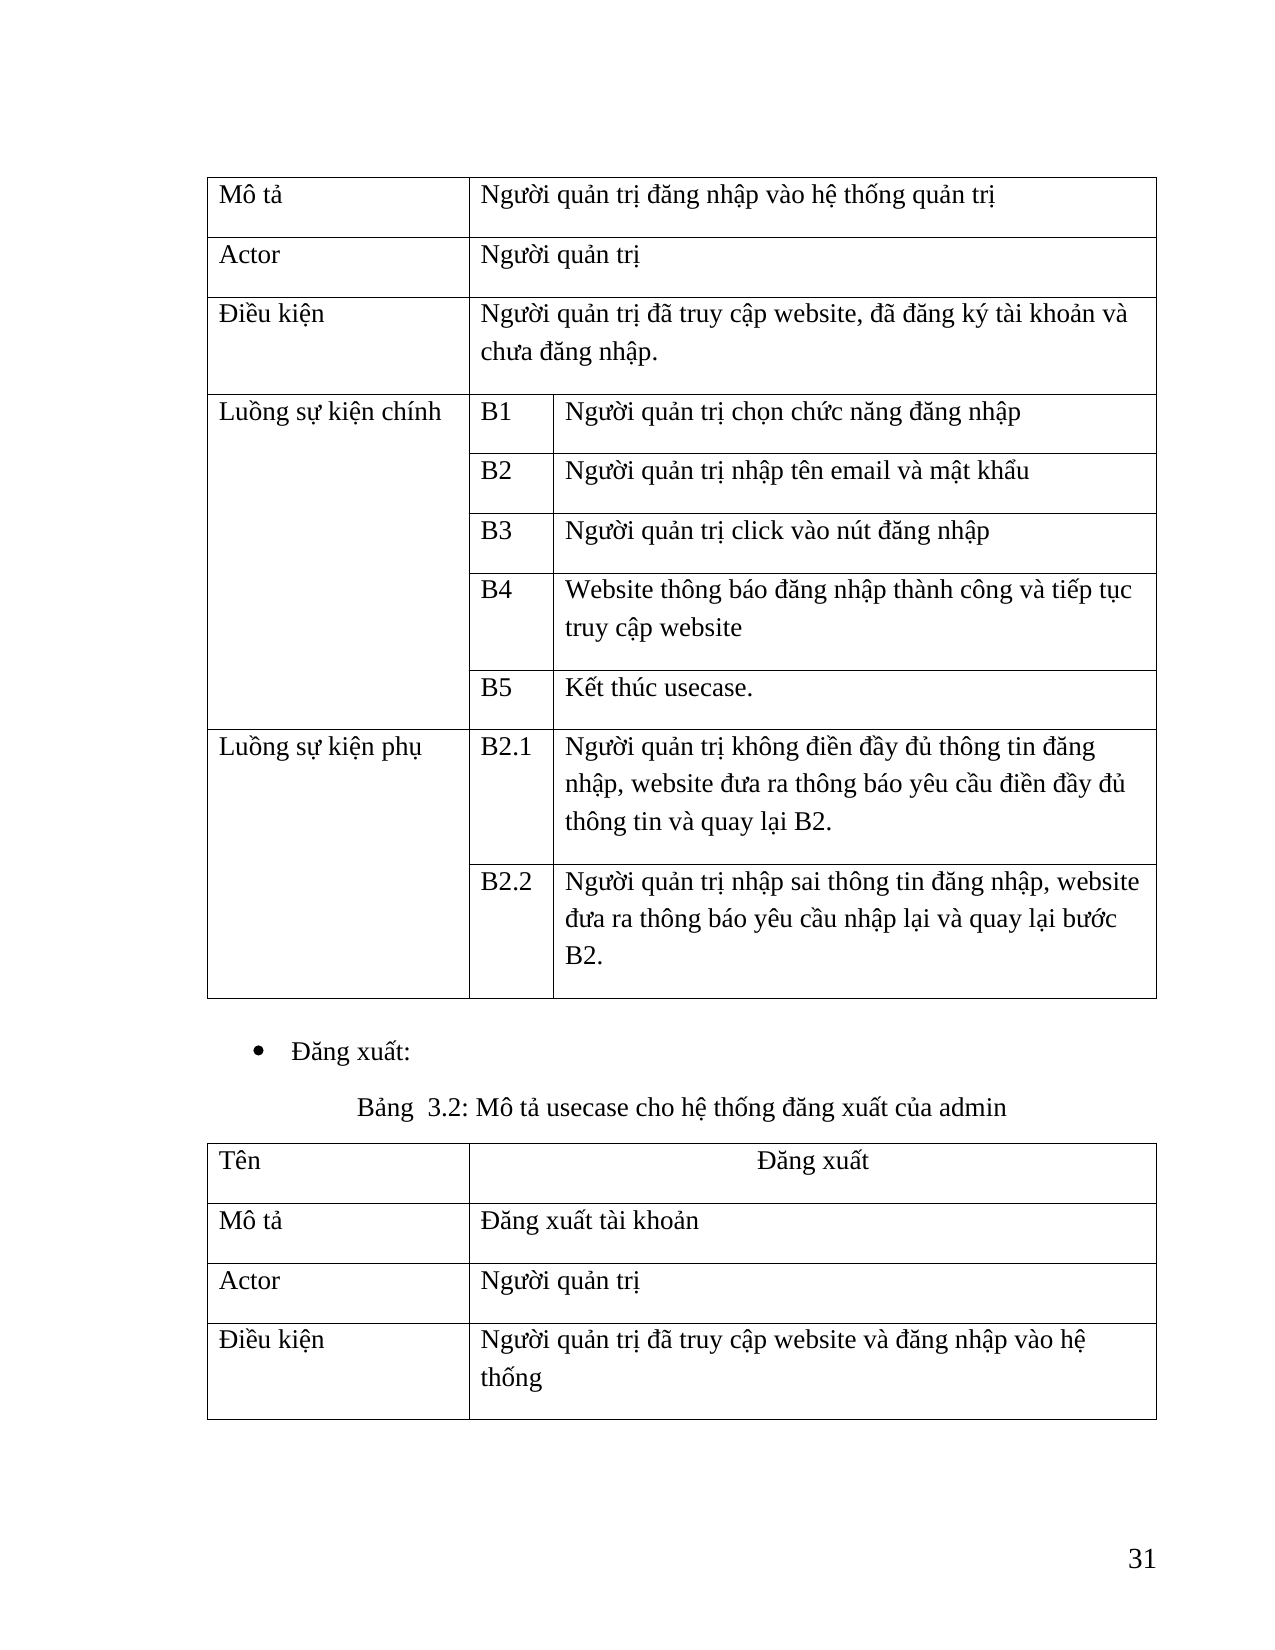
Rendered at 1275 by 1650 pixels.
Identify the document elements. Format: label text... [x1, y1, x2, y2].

table_cell Mô tả [208, 178, 469, 237]
table_cell Kết thúc usecase. [554, 671, 1156, 729]
table_cell Người quản trị [470, 238, 1156, 297]
table_cell B4 [470, 574, 553, 669]
table_cell Điều kiện [208, 298, 469, 393]
table_cell Người quản trị đã truy cập website và đăng nhập vào hệ thống [470, 1324, 1156, 1419]
table_cell Điều kiện [208, 1324, 469, 1419]
table_cell B5 [470, 671, 553, 729]
table_header Tên [208, 1144, 469, 1203]
table_cell Luồng sự kiện chính [208, 395, 469, 729]
table_cell Người quản trị đã truy cập website, đã đăng ký tài khoản và chưa đăng nhập. [470, 298, 1156, 393]
table_cell Mô tả [208, 1204, 469, 1263]
text Bảng 3.2: Mô tả usecase cho hệ thống đăng xuất của admin [207, 1091, 1157, 1122]
table_cell B2.1 [470, 730, 553, 863]
table_cell Người quản trị nhập tên email và mật khẩu [554, 454, 1156, 513]
table_cell Website thông báo đăng nhập thành công và tiếp tục truy cập website [554, 574, 1156, 669]
table_cell Đăng xuất tài khoản [470, 1204, 1156, 1263]
table_cell B2 [470, 454, 553, 513]
table_cell Người quản trị [470, 1264, 1156, 1322]
table_cell Người quản trị click vào nút đăng nhập [554, 514, 1156, 573]
table_header Đăng xuất [470, 1144, 1156, 1203]
table_cell Luồng sự kiện phụ [208, 730, 469, 998]
table_cell Người quản trị đăng nhập vào hệ thống quản trị [470, 178, 1156, 237]
table_cell Người quản trị không điền đầy đủ thông tin đăng nhập, website đưa ra thông báo yêu cầu điền đầy đủ thông tin và quay lại B2. [554, 730, 1156, 863]
table_cell B1 [470, 395, 553, 453]
table_cell B3 [470, 514, 553, 573]
list Đăng xuất: [254, 1034, 1157, 1066]
table_cell Actor [208, 1264, 469, 1322]
table_cell Người quản trị chọn chức năng đăng nhập [554, 395, 1156, 453]
table_cell Người quản trị nhập sai thông tin đăng nhập, website đưa ra thông báo yêu cầu nhập lại và quay lại bước B2. [554, 865, 1156, 998]
table_cell Actor [208, 238, 469, 297]
table_cell B2.2 [470, 865, 553, 998]
